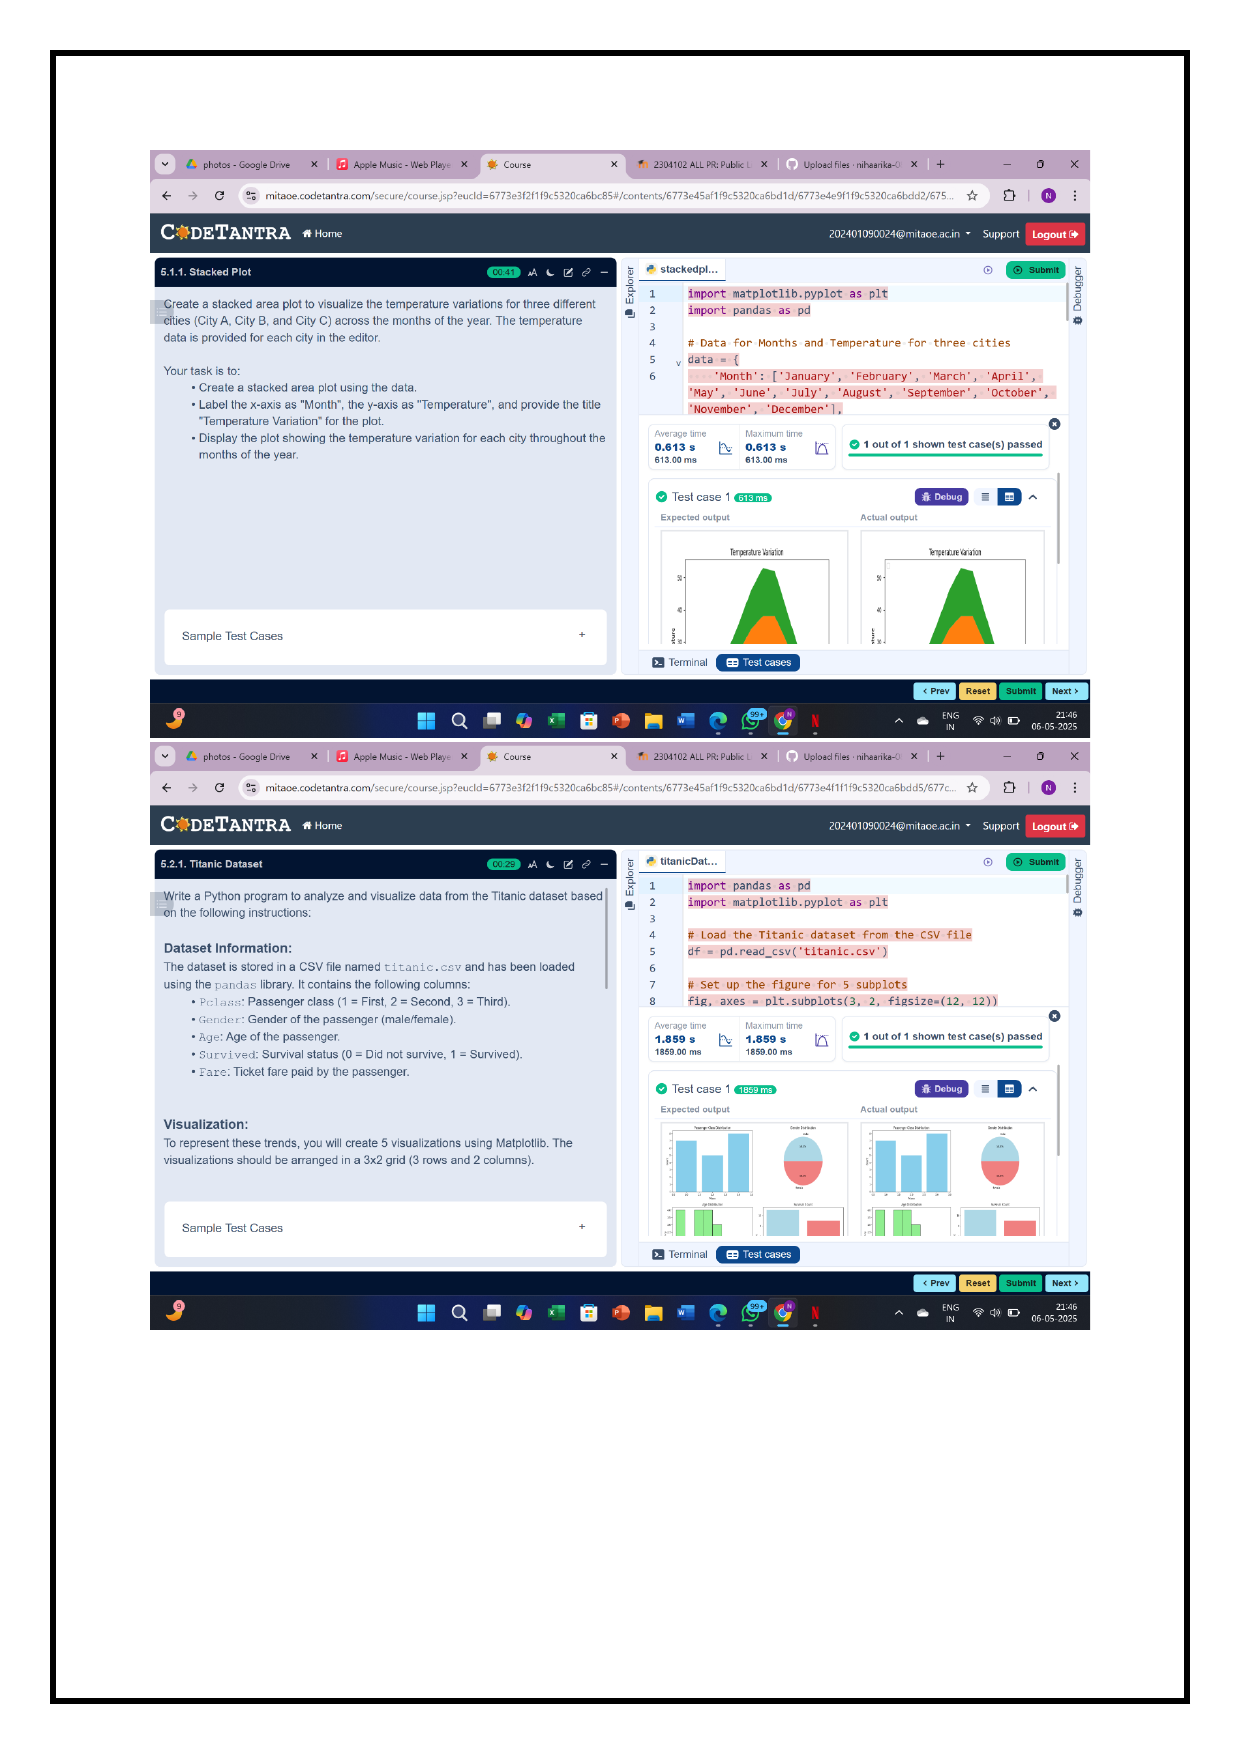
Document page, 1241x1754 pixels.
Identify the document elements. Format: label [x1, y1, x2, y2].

picture [150, 742, 1091, 1330]
picture [150, 150, 1091, 738]
